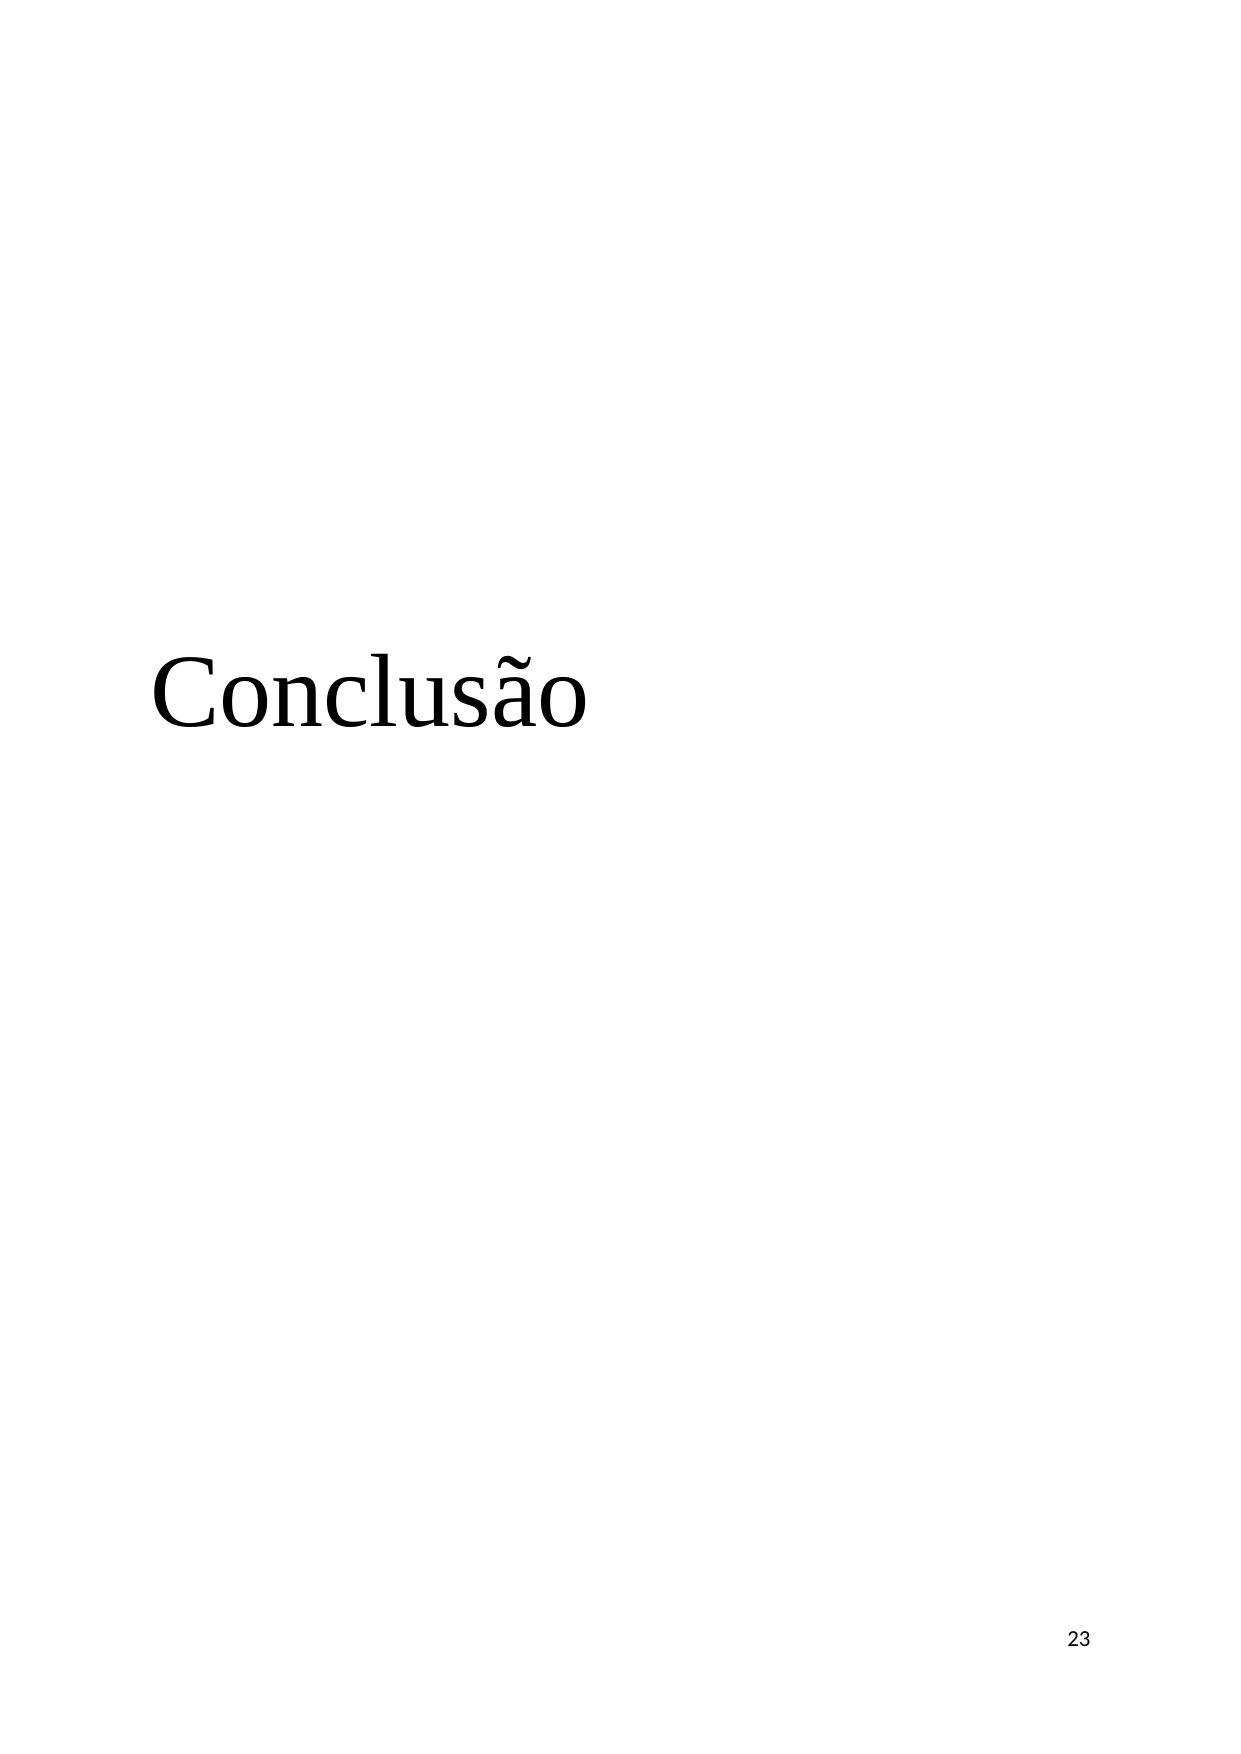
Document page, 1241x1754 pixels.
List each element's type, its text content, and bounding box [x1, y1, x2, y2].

text Conclusão [150, 629, 1090, 749]
